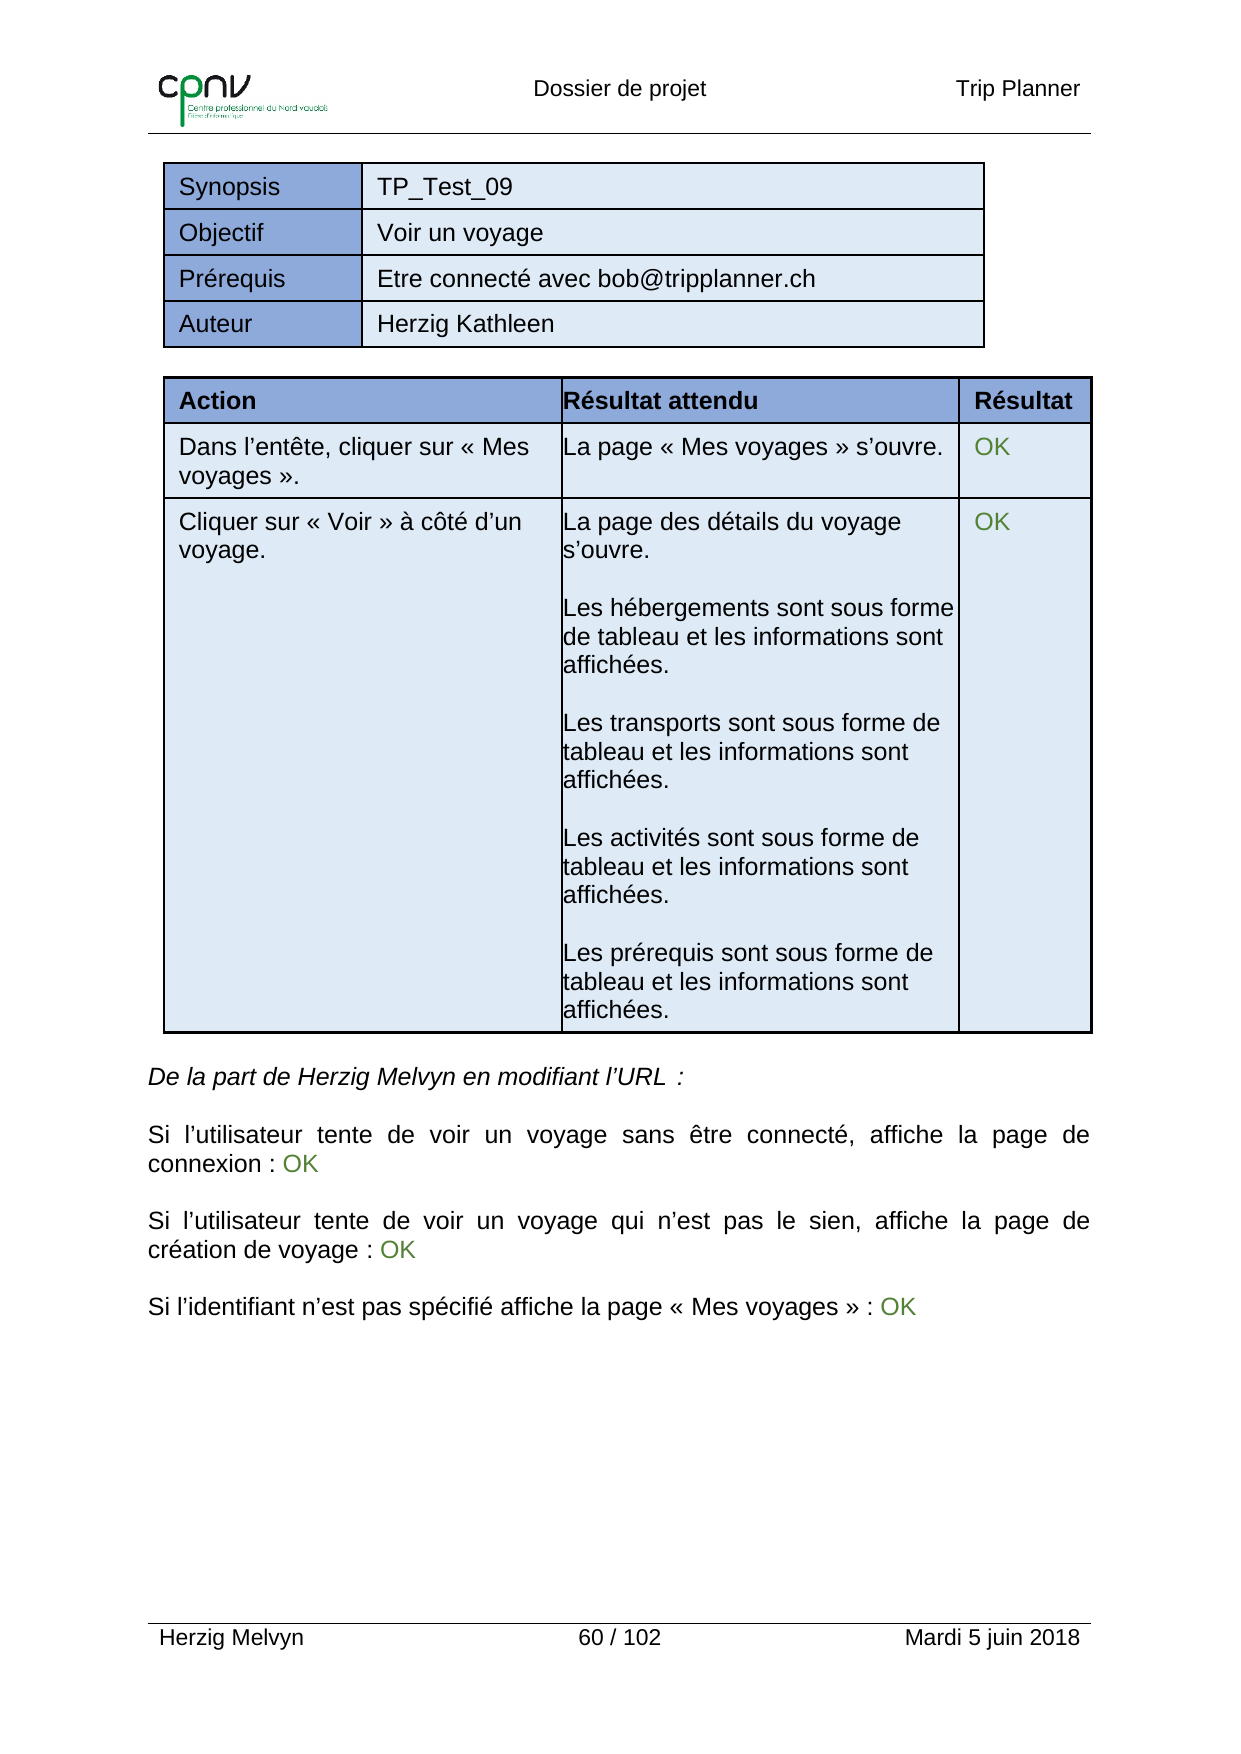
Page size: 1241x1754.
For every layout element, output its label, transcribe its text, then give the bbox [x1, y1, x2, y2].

table_cell Auteur [165, 302, 361, 346]
table_header Résultat [960, 379, 1090, 422]
table_cell Voir un voyage [363, 210, 983, 254]
text Si l’utilisateur tente de voir un voyage qui n’est pas le sien, affiche la page de création de voyage : OK [148, 1206, 1092, 1263]
table_header Synopsis [165, 164, 361, 208]
text Si l’utilisateur tente de voir un voyage sans être connecté, affiche la page de connexion : OK [148, 1120, 1092, 1177]
table_cell Dans l’entête, cliquer sur « Mes voyages ». [165, 424, 561, 497]
table_cell Prérequis [165, 256, 361, 300]
text Si l’identifiant n’est pas spécifié affiche la page « Mes voyages » : OK [148, 1292, 1092, 1321]
table_cell La page « Mes voyages » s’ouvre. [563, 424, 958, 497]
table_header Action [165, 379, 561, 422]
text De la part de Herzig Melvyn en modifiant l’URL : [148, 1062, 1092, 1091]
table_cell OK [960, 499, 1090, 1031]
table_cell La page des détails du voyage s’ouvre. Les hébergements sont sous forme de tableau et les informations sont affichées. Les transports sont sous forme de tableau et les informations sont affichées. Les activités sont sous forme de tableau et les informations sont affichées. Les prérequis sont sous forme de tableau et les informations sont affichées. [563, 499, 958, 1031]
table_cell Etre connecté avec bob@tripplanner.ch [363, 256, 983, 300]
table_header TP_Test_09 [363, 164, 983, 208]
table_cell OK [960, 424, 1090, 497]
table_cell Objectif [165, 210, 361, 254]
table_cell Herzig Kathleen [363, 302, 983, 346]
table_header Résultat attendu [563, 379, 958, 422]
table_cell Cliquer sur « Voir » à côté d’un voyage. [165, 499, 561, 1031]
picture [158, 75, 328, 127]
